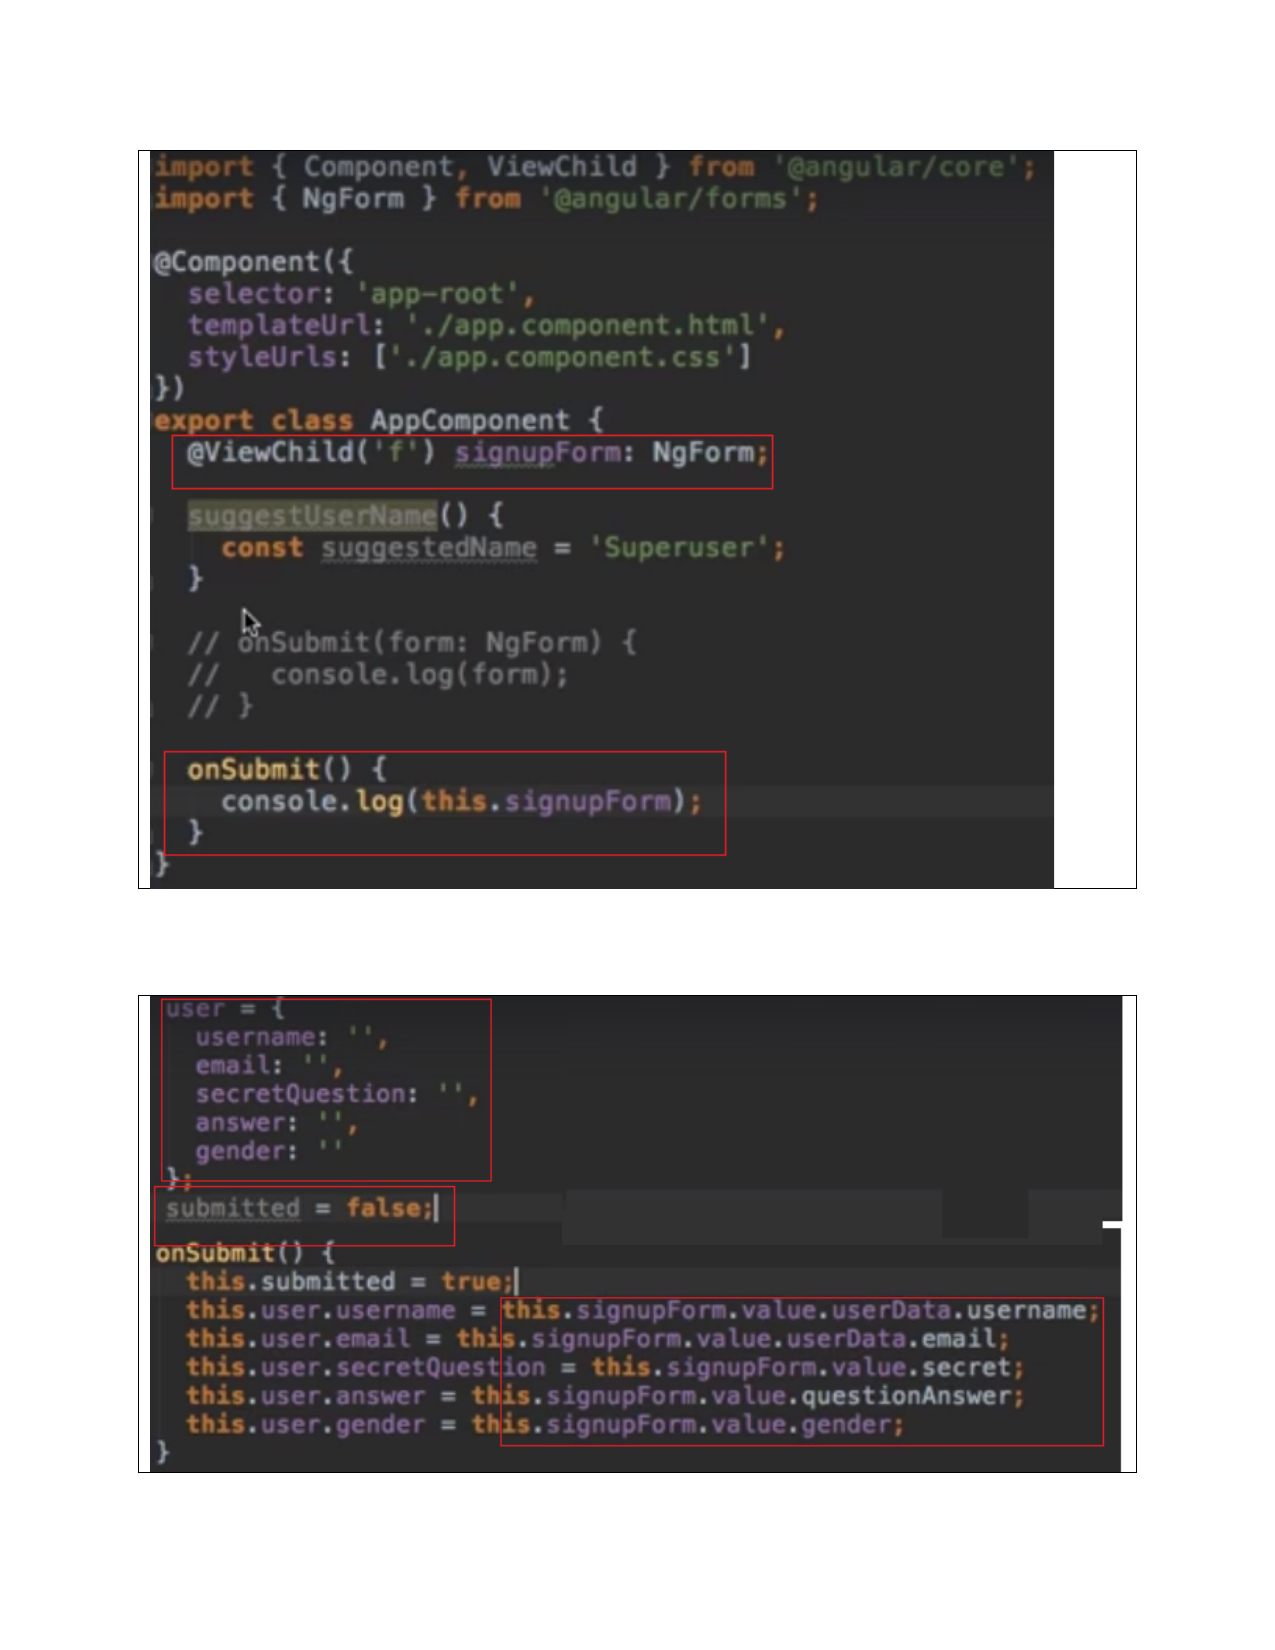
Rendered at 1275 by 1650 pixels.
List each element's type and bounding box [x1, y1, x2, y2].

table_header [139, 151, 150, 888]
picture [150, 151, 1055, 889]
table_header [1055, 151, 1136, 888]
table_header [1124, 996, 1136, 1472]
picture [150, 996, 1124, 1472]
table_header [139, 996, 150, 1472]
